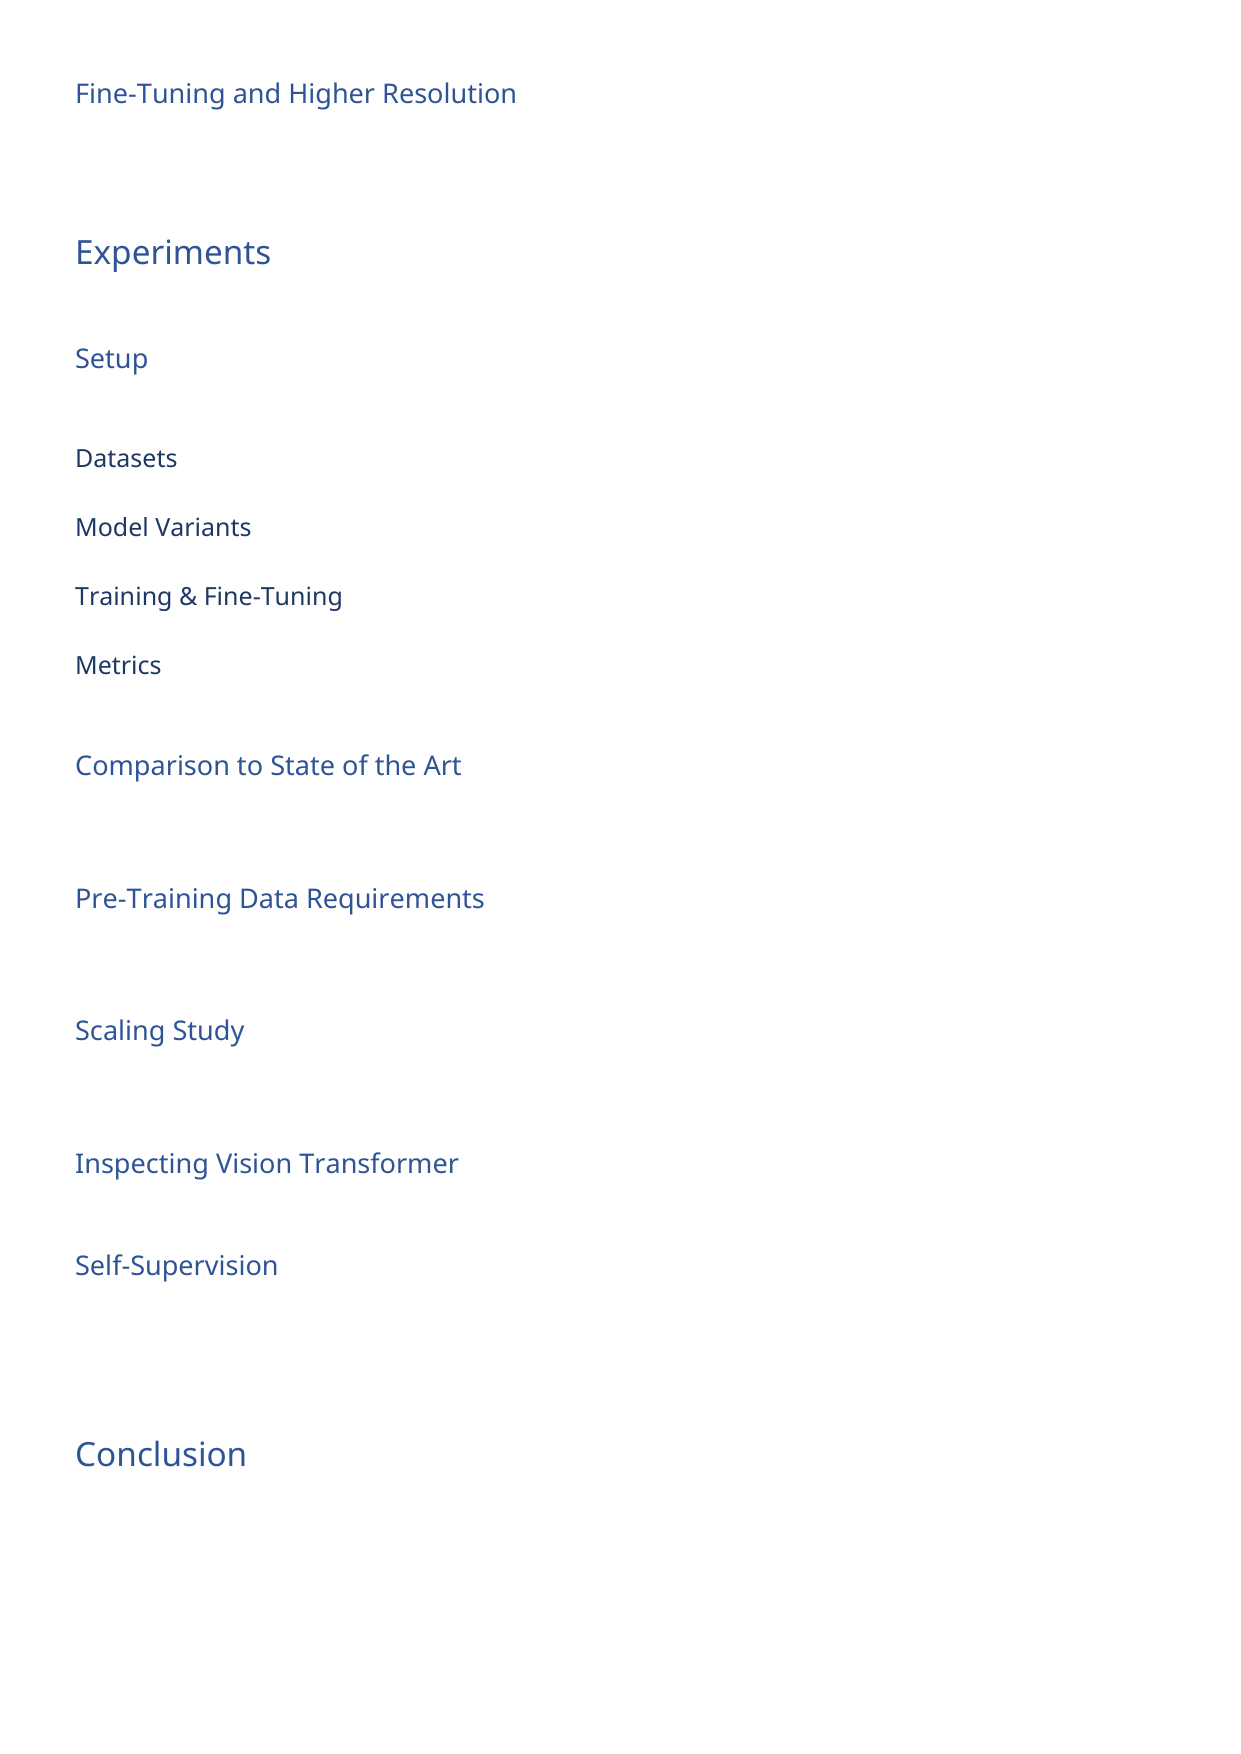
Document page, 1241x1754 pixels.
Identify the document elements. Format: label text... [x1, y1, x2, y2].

subtitle Metrics [75, 647, 1165, 681]
subtitle Model Variants [75, 510, 1165, 544]
subtitle Setup [75, 339, 1165, 376]
subtitle Self-Supervision [75, 1247, 1165, 1283]
subtitle Conclusion [75, 1431, 1165, 1476]
subtitle Scaling Study [75, 1012, 1165, 1049]
subtitle Pre-Training Data Requirements [75, 879, 1165, 916]
subtitle Training & Fine-Tuning [75, 579, 1165, 613]
subtitle Comparison to State of the Art [75, 747, 1165, 783]
subtitle Fine-Tuning and Higher Resolution [75, 75, 1165, 112]
subtitle Inspecting Vision Transformer [75, 1144, 1165, 1181]
subtitle Experiments [75, 228, 1165, 274]
subtitle Datasets [75, 441, 1165, 475]
